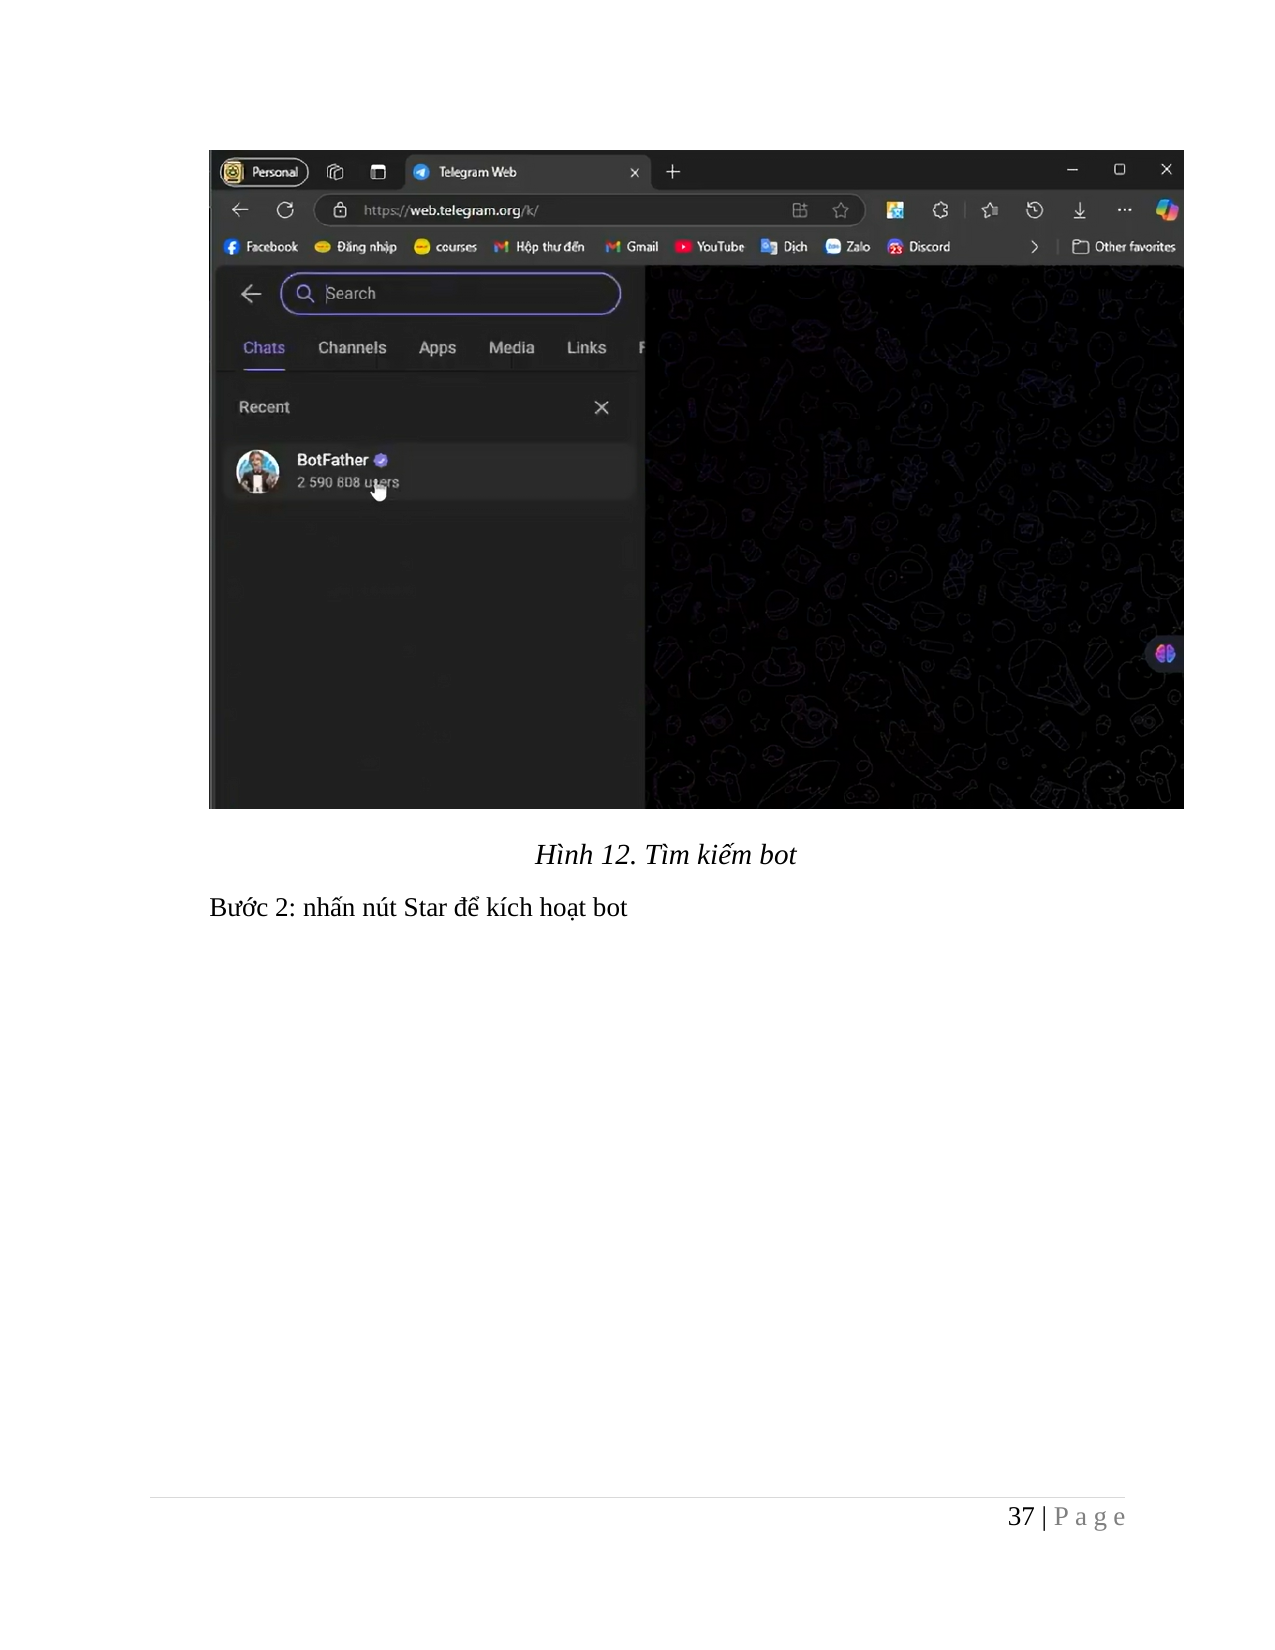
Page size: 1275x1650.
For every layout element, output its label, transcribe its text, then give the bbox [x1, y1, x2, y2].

text Bước 2: nhấn nút Star để kích hoạt bot [150, 891, 1125, 922]
text Hình 12. Tìm kiếm bot [150, 837, 1125, 870]
picture [209, 150, 1184, 809]
